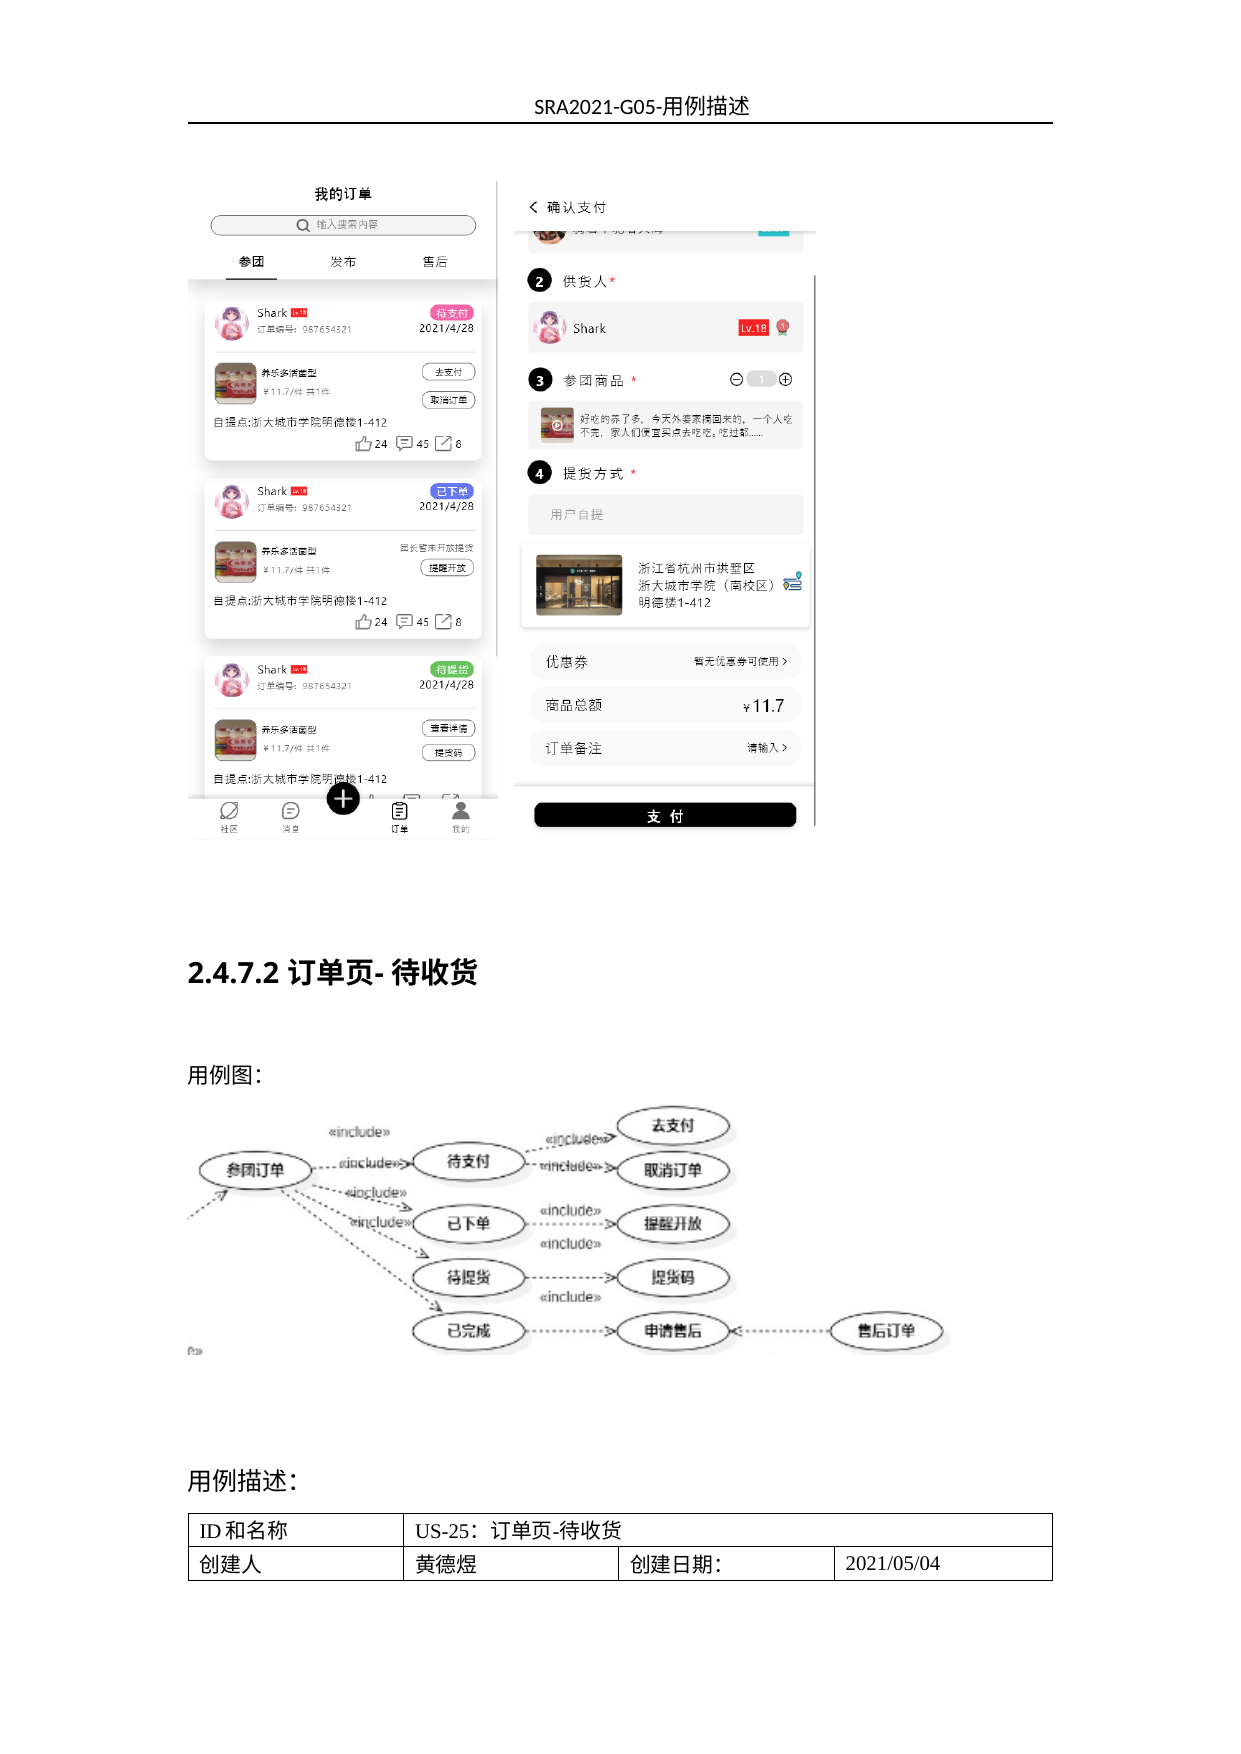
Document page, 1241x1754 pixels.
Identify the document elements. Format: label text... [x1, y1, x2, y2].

table_cell 2021/05/04 [835, 1547, 1052, 1579]
table_cell 黄德煜 [404, 1547, 618, 1579]
table_cell 创建人 [189, 1547, 403, 1579]
table_header ID和名称 [189, 1514, 403, 1546]
text 用例描述： [187, 1447, 1053, 1512]
text 用例图： [187, 1057, 1053, 1090]
table_cell 创建日期： [619, 1547, 834, 1579]
subtitle 2.4.7.2 订单页- 待收货 [187, 939, 1053, 1004]
picture [187, 167, 499, 840]
picture [513, 183, 817, 840]
table_header US-25：订单页-待收货 [404, 1514, 1052, 1546]
picture [187, 1090, 961, 1355]
